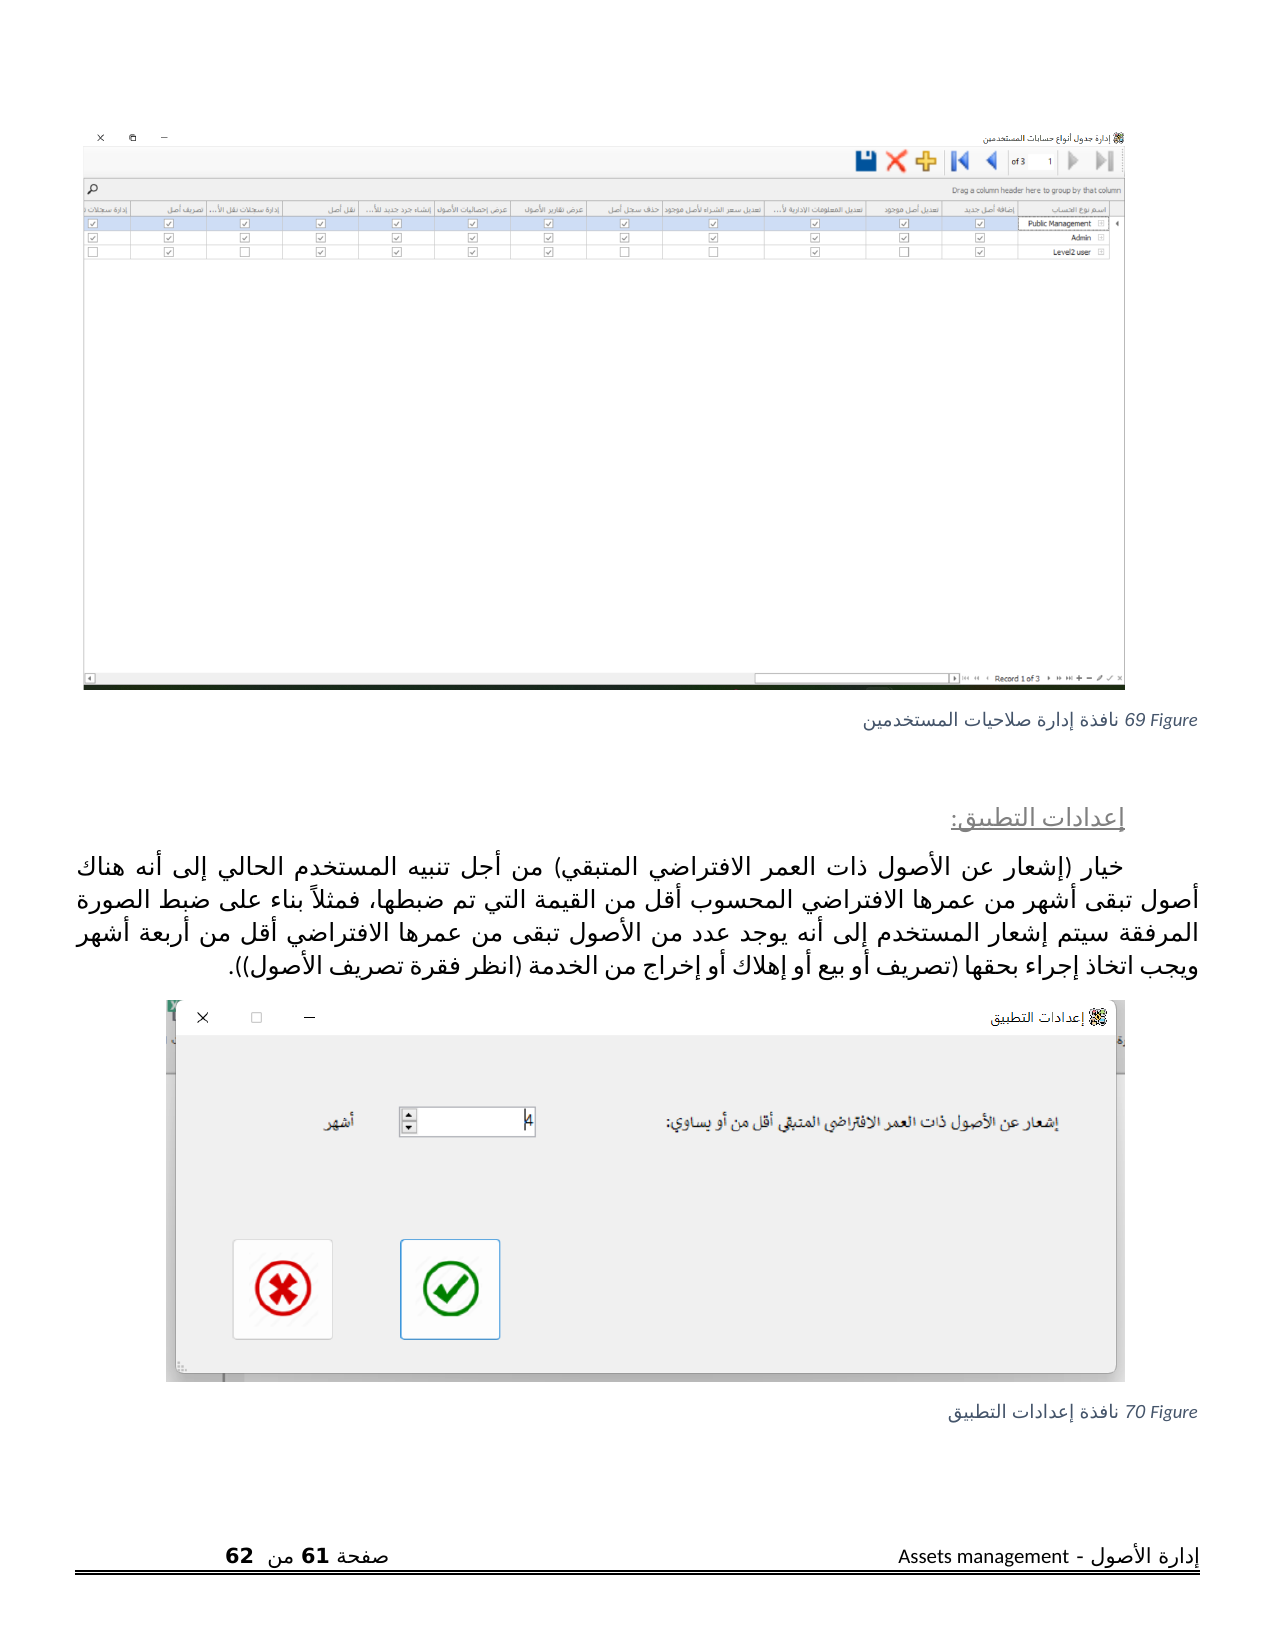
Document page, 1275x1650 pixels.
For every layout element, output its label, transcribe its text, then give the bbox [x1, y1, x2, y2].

picture [83, 131, 1125, 690]
text Figure 69 نافذة إدارة صلاحيات المستخدمين [75, 709, 1200, 732]
text Figure 70 نافذة إعدادات التطبيق [75, 1400, 1200, 1423]
text خيار (إشعار عن الأصول ذات العمر الافتراضي المتبقي) من أجل تنبيه المستخدم الحالي إلى أنه هناك أصول تبقى أشهر من عمرها الافتراضي المحسوب أقل من القيمة التي تم ضبطها، فمثلاً بناء على ضبط الصورة المرفقة سيتم إشعار المستخدم إلى أنه يوجد عدد من الأصول تبقى من عمرها الافتراضي أقل من أربعة أشهر ويجب اتخاذ إجراء بحقها (تصريف أو بيع أو إهلاك أو إخراج من الخدمة (انظر فقرة تصريف الأصول)). [75, 852, 1200, 981]
picture [166, 1000, 1125, 1382]
subtitle إعدادات التطبيق: [75, 802, 1200, 832]
